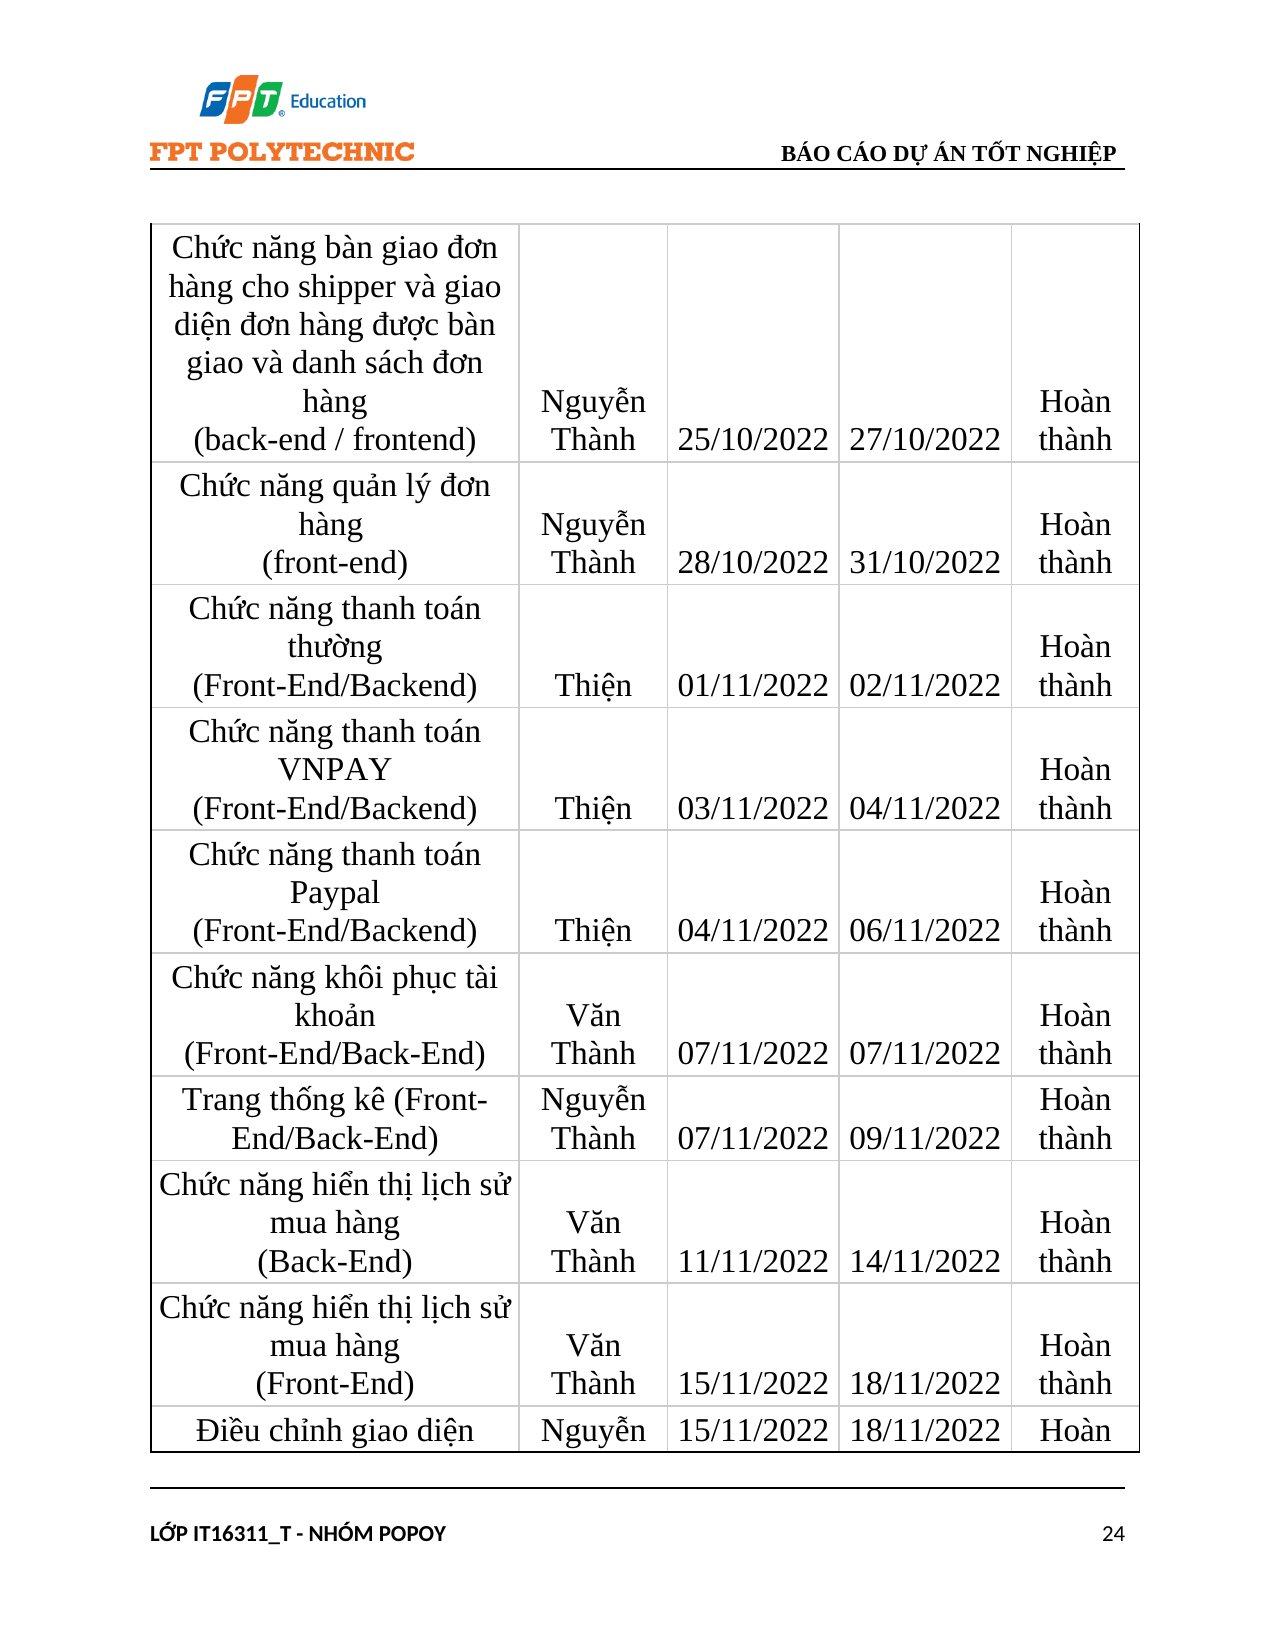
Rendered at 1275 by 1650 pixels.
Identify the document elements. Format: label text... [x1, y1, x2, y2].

table_cell Chức năng bàn giao đơn hàng cho shipper và giao diện đơn hàng được bàn giao và danh sách đơn hàng (back-end / frontend) [152, 225, 518, 461]
picture [150, 75, 415, 161]
table_cell Nguyễn Thành, Khang [520, 1407, 667, 1451]
table_cell Chức năng hiển thị lịch sử mua hàng (Front-End) [152, 1284, 518, 1405]
table_cell Chức năng hiển thị lịch sử mua hàng (Back-End) [152, 1161, 518, 1282]
table_cell 28/10/2022 [668, 463, 838, 584]
table_cell Điều chỉnh giao diện admin/ client [152, 1407, 518, 1451]
table_cell Hoàn thành [1012, 225, 1139, 461]
table_cell Chức năng khôi phục tài khoản (Front-End/Back-End) [152, 954, 518, 1075]
table_cell Thiện [520, 831, 667, 952]
table_cell 18/11/2022 [840, 1284, 1011, 1405]
table_cell Trang thống kê (Front-End/Back-End) [152, 1077, 518, 1159]
table_cell Chức năng thanh toán Paypal (Front-End/Backend) [152, 831, 518, 952]
table_cell Hoàn thành [1012, 708, 1139, 829]
table_cell Hoàn thành [1012, 954, 1139, 1075]
table_cell 09/11/2022 [840, 1077, 1011, 1159]
table_cell 15/11/2022 [668, 1407, 838, 1451]
table_cell 15/11/2022 [668, 1284, 838, 1405]
table_cell Nguyễn Thành [520, 463, 667, 584]
table_cell 02/11/2022 [840, 585, 1011, 707]
table_cell Nguyễn Thành [520, 225, 667, 461]
table_cell 14/11/2022 [840, 1161, 1011, 1282]
table_cell 07/11/2022 [840, 954, 1011, 1075]
table_cell Văn Thành [520, 954, 667, 1075]
table_cell 07/11/2022 [668, 954, 838, 1075]
table_cell 07/11/2022 [668, 1077, 838, 1159]
table_cell Hoàn thành [1012, 1077, 1139, 1159]
table_cell 04/11/2022 [840, 708, 1011, 829]
table_cell Hoàn thành [1012, 1284, 1139, 1405]
table_cell Hoàn thành [1012, 585, 1139, 707]
table_cell 06/11/2022 [840, 831, 1011, 952]
table_cell Văn Thành [520, 1284, 667, 1405]
table_cell 18/11/2022 [840, 1407, 1011, 1451]
table_cell 11/11/2022 [668, 1161, 838, 1282]
table_cell Hoàn thành [1012, 463, 1139, 584]
table_cell 25/10/2022 [668, 225, 838, 461]
table_cell Hoàn thành [1012, 1161, 1139, 1282]
table_cell Hoàn thành [1012, 1407, 1139, 1451]
table_cell 01/11/2022 [668, 585, 838, 707]
table_cell Chức năng quản lý đơn hàng (front-end) [152, 463, 518, 584]
table_cell Hoàn thành [1012, 831, 1139, 952]
table_cell Chức năng thanh toán thường (Front-End/Backend) [152, 585, 518, 707]
table_cell Thiện [520, 585, 667, 707]
table_cell Nguyễn Thành [520, 1077, 667, 1159]
table_cell 04/11/2022 [668, 831, 838, 952]
table_cell Chức năng thanh toán VNPAY (Front-End/Backend) [152, 708, 518, 829]
table_cell Văn Thành [520, 1161, 667, 1282]
table_cell 03/11/2022 [668, 708, 838, 829]
table_cell Thiện [520, 708, 667, 829]
table_cell 27/10/2022 [840, 225, 1011, 461]
table_cell 31/10/2022 [840, 463, 1011, 584]
